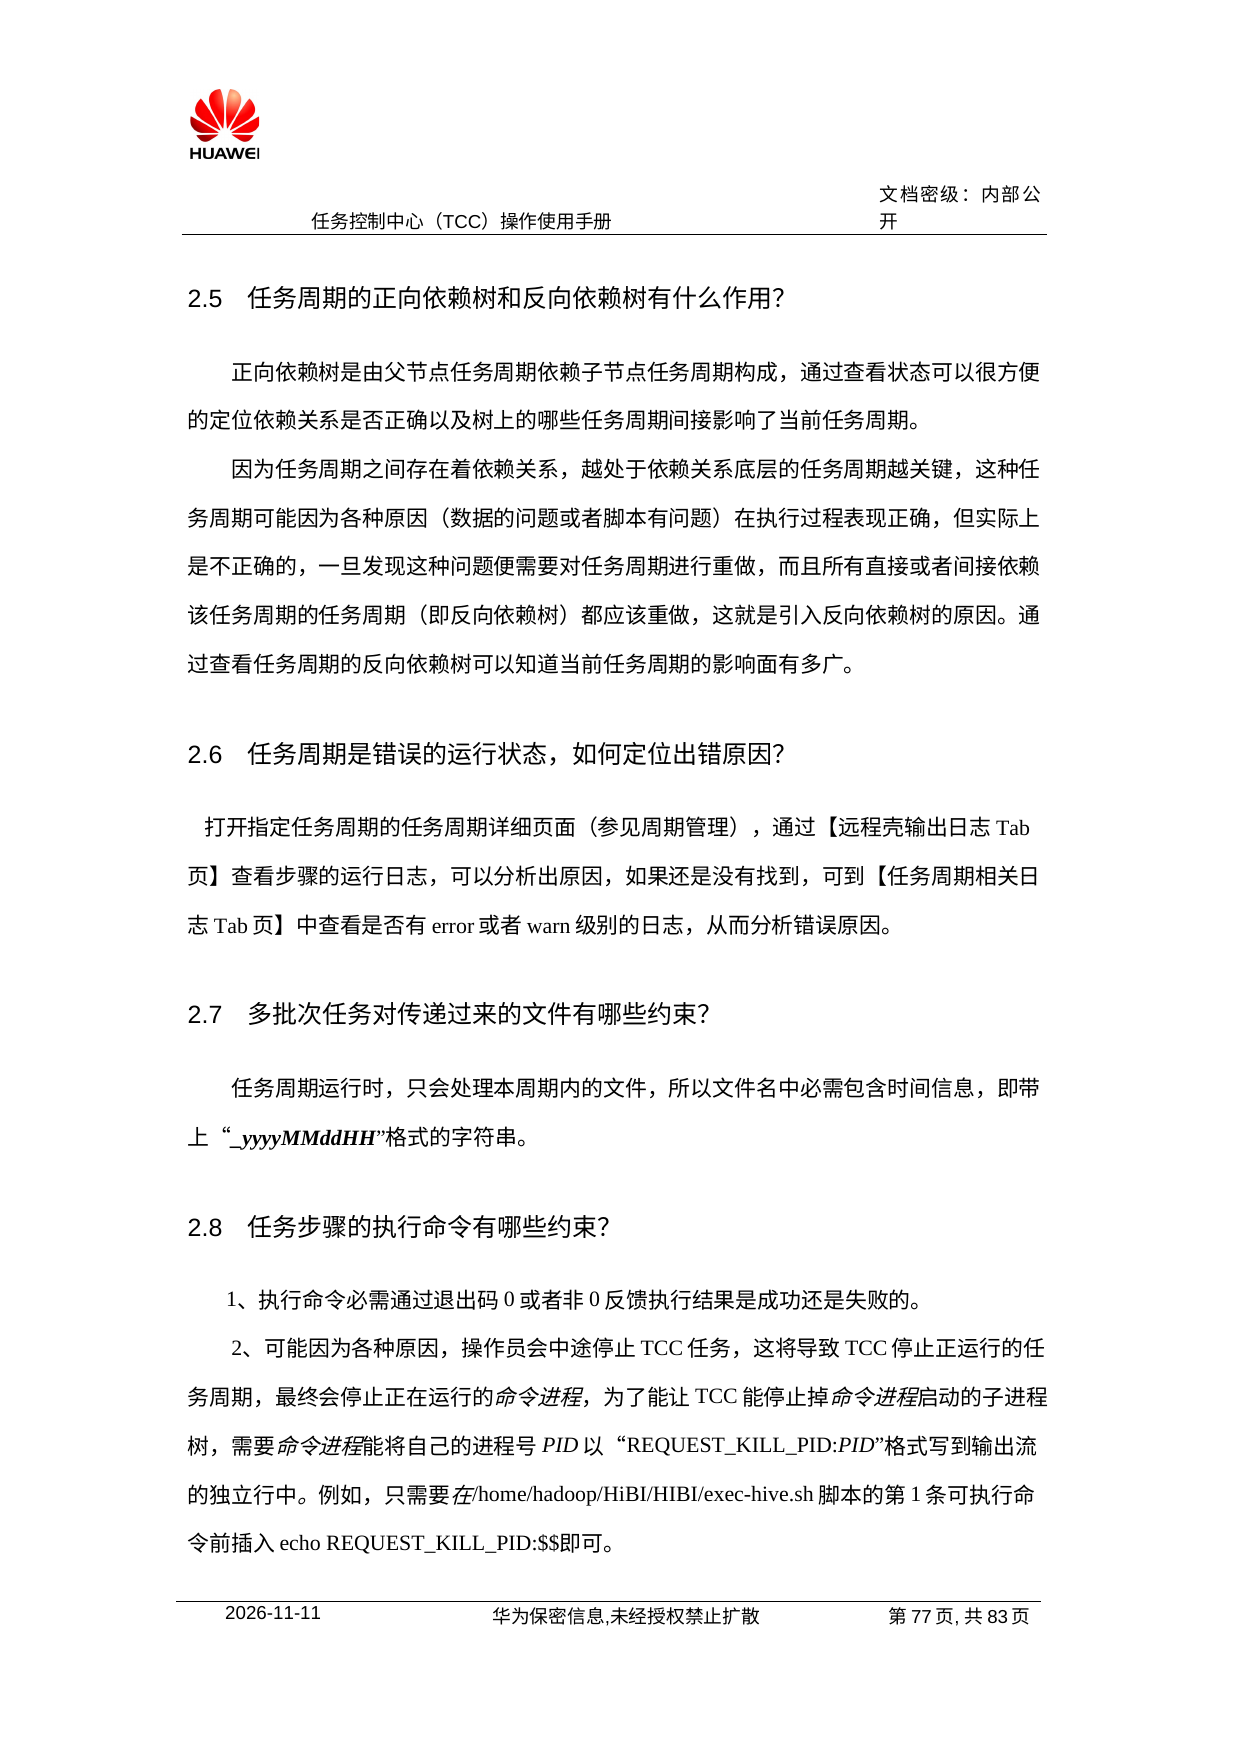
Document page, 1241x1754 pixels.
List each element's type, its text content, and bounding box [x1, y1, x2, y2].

subtitle 任务周期的正向依赖树和反向依赖树有什么作用？ [187, 264, 1053, 329]
text 正向依赖树是由父节点任务周期依赖子节点任务周期构成，通过查看状态可以很方便的定位依赖关系是否正确以及树上的哪些任务周期间接影响了当前任务周期。 [187, 354, 1053, 436]
text 任务周期运行时，只会处理本周期内的文件，所以文件名中必需包含时间信息，即带上“_yyyyMMddHH”格式的字符串。 [187, 1071, 1053, 1152]
subtitle 多批次任务对传递过来的文件有哪些约束？ [187, 981, 1053, 1046]
subtitle 任务步骤的执行命令有哪些约束？ [187, 1193, 1053, 1258]
picture [190, 89, 260, 159]
text 2、可能因为各种原因，操作员会中途停止TCC任务，这将导致TCC停止正运行的任务周期，最终会停止正在运行的命令进程，为了能让TCC能停止掉命令进程启动的子进程树，需要命令进程能将自己的进程号PID以“REQUEST_KILL_PID:PID”格式写到输出流的独立行中。例如，只需要在/home/hadoop/HiBI/HIBI/exec-hive.sh脚本的第1条可执行命令前插入echo REQUEST_KILL_PID:$$即可。 [187, 1331, 1053, 1558]
text 因为任务周期之间存在着依赖关系，越处于依赖关系底层的任务周期越关键，这种任务周期可能因为各种原因（数据的问题或者脚本有问题）在执行过程表现正确，但实际上是不正确的，一旦发现这种问题便需要对任务周期进行重做，而且所有直接或者间接依赖该任务周期的任务周期（即反向依赖树）都应该重做，这就是引入反向依赖树的原因。通过查看任务周期的反向依赖树可以知道当前任务周期的影响面有多广。 [187, 451, 1053, 679]
text 1、执行命令必需通过退出码0或者非0反馈执行结果是成功还是失败的。 [187, 1283, 1053, 1315]
text 打开指定任务周期的任务周期详细页面（参见周期管理），通过【远程壳输出日志Tab页】查看步骤的运行日志，可以分析出原因，如果还是没有找到，可到【任务周期相关日志Tab页】中查看是否有error或者warn级别的日志，从而分析错误原因。 [187, 810, 1053, 940]
subtitle 任务周期是错误的运行状态，如何定位出错原因？ [187, 720, 1053, 785]
